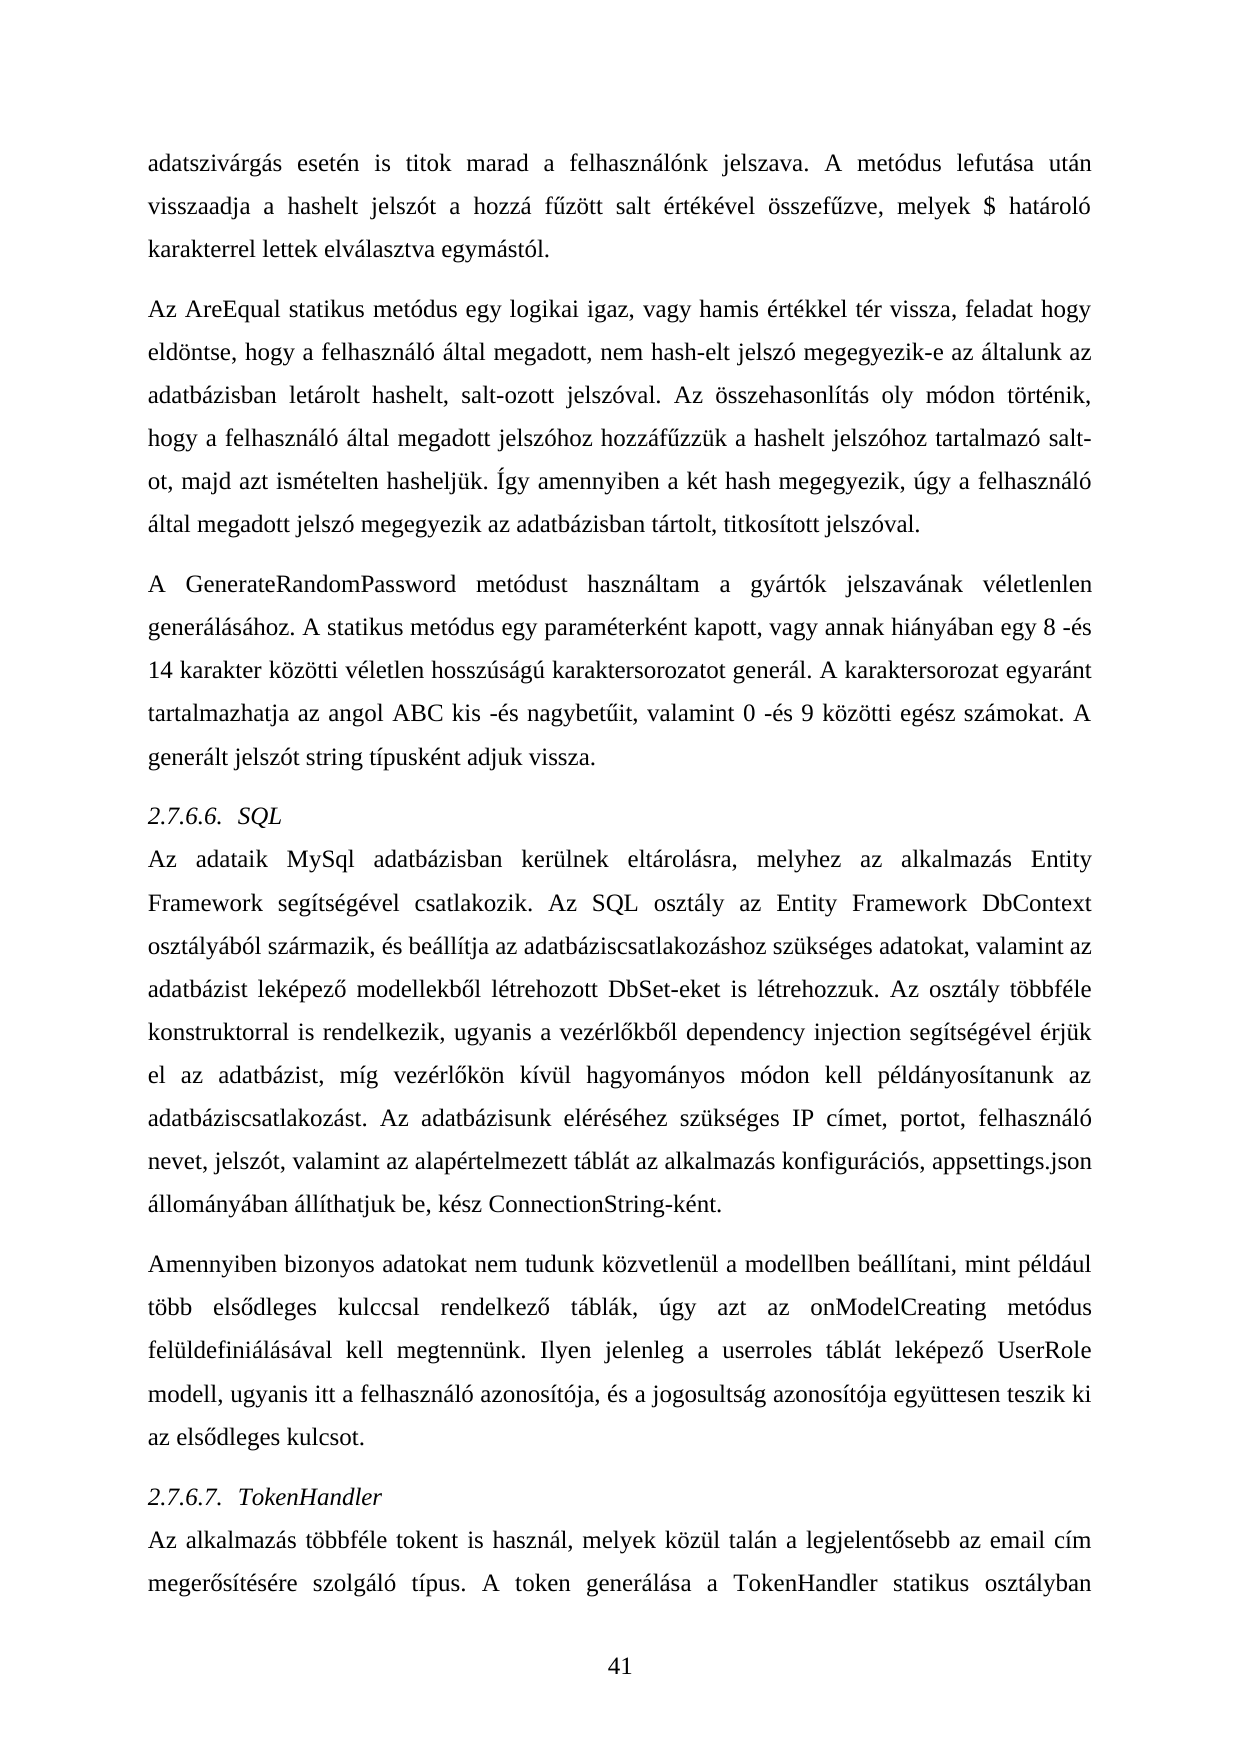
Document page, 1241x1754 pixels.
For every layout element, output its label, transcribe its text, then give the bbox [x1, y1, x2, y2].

text Az adataik MySql adatbázisban kerülnek eltárolásra, melyhez az alkalmazás Entity Framework segítségével csatlakozik. Az SQL osztály az Entity Framework DbContext osztályából származik, és beállítja az adatbáziscsatlakozáshoz szükséges adatokat, valamint az adatbázist leképező modellekből létrehozott DbSet-eket is létrehozzuk. Az osztály többféle konstruktorral is rendelkezik, ugyanis a vezérlőkből dependency injection segítségével érjük el az adatbázist, míg vezérlőkön kívül hagyományos módon kell példányosítanunk az adatbáziscsatlakozást. Az adatbázisunk eléréséhez szükséges IP címet, portot, felhasználó nevet, jelszót, valamint az alapértelmezett táblát az alkalmazás konfigurációs, appsettings.json állományában állíthatjuk be, kész ConnectionString-ként. [148, 844, 1093, 1218]
text Amennyiben bizonyos adatokat nem tudunk közvetlenül a modellben beállítani, mint például több elsődleges kulccsal rendelkező táblák, úgy azt az onModelCreating metódus felüldefiniálásával kell megtennünk. Ilyen jelenleg a userroles táblát leképező UserRole modell, ugyanis itt a felhasználó azonosítója, és a jogosultság azonosítója együttesen teszik ki az elsődleges kulcsot. [148, 1249, 1093, 1451]
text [148, 1525, 1093, 1597]
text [148, 148, 1093, 263]
subtitle SQL [148, 801, 1093, 830]
text Az AreEqual statikus metódus egy logikai igaz, vagy hamis értékkel tér vissza, feladat hogy eldöntse, hogy a felhasználó által megadott, nem hash-elt jelszó megegyezik-e az általunk az adatbázisban letárolt hashelt, salt-ozott jelszóval. Az összehasonlítás oly módon történik, hogy a felhasználó által megadott jelszóhoz hozzáfűzzük a hashelt jelszóhoz tartalmazó salt-ot, majd azt ismételten hasheljük. Így amennyiben a két hash megegyezik, úgy a felhasználó által megadott jelszó megegyezik az adatbázisban tártolt, titkosított jelszóval. [148, 294, 1093, 538]
text A GenerateRandomPassword metódust használtam a gyártók jelszavának véletlenlen generálásához. A statikus metódus egy paraméterként kapott, vagy annak hiányában egy 8 -és 14 karakter közötti véletlen hosszúságú karaktersorozatot generál. A karaktersorozat egyaránt tartalmazhatja az angol ABC kis -és nagybetűit, valamint 0 -és 9 közötti egész számokat. A generált jelszót string típusként adjuk vissza. [148, 569, 1093, 770]
subtitle TokenHandler [148, 1482, 1093, 1510]
